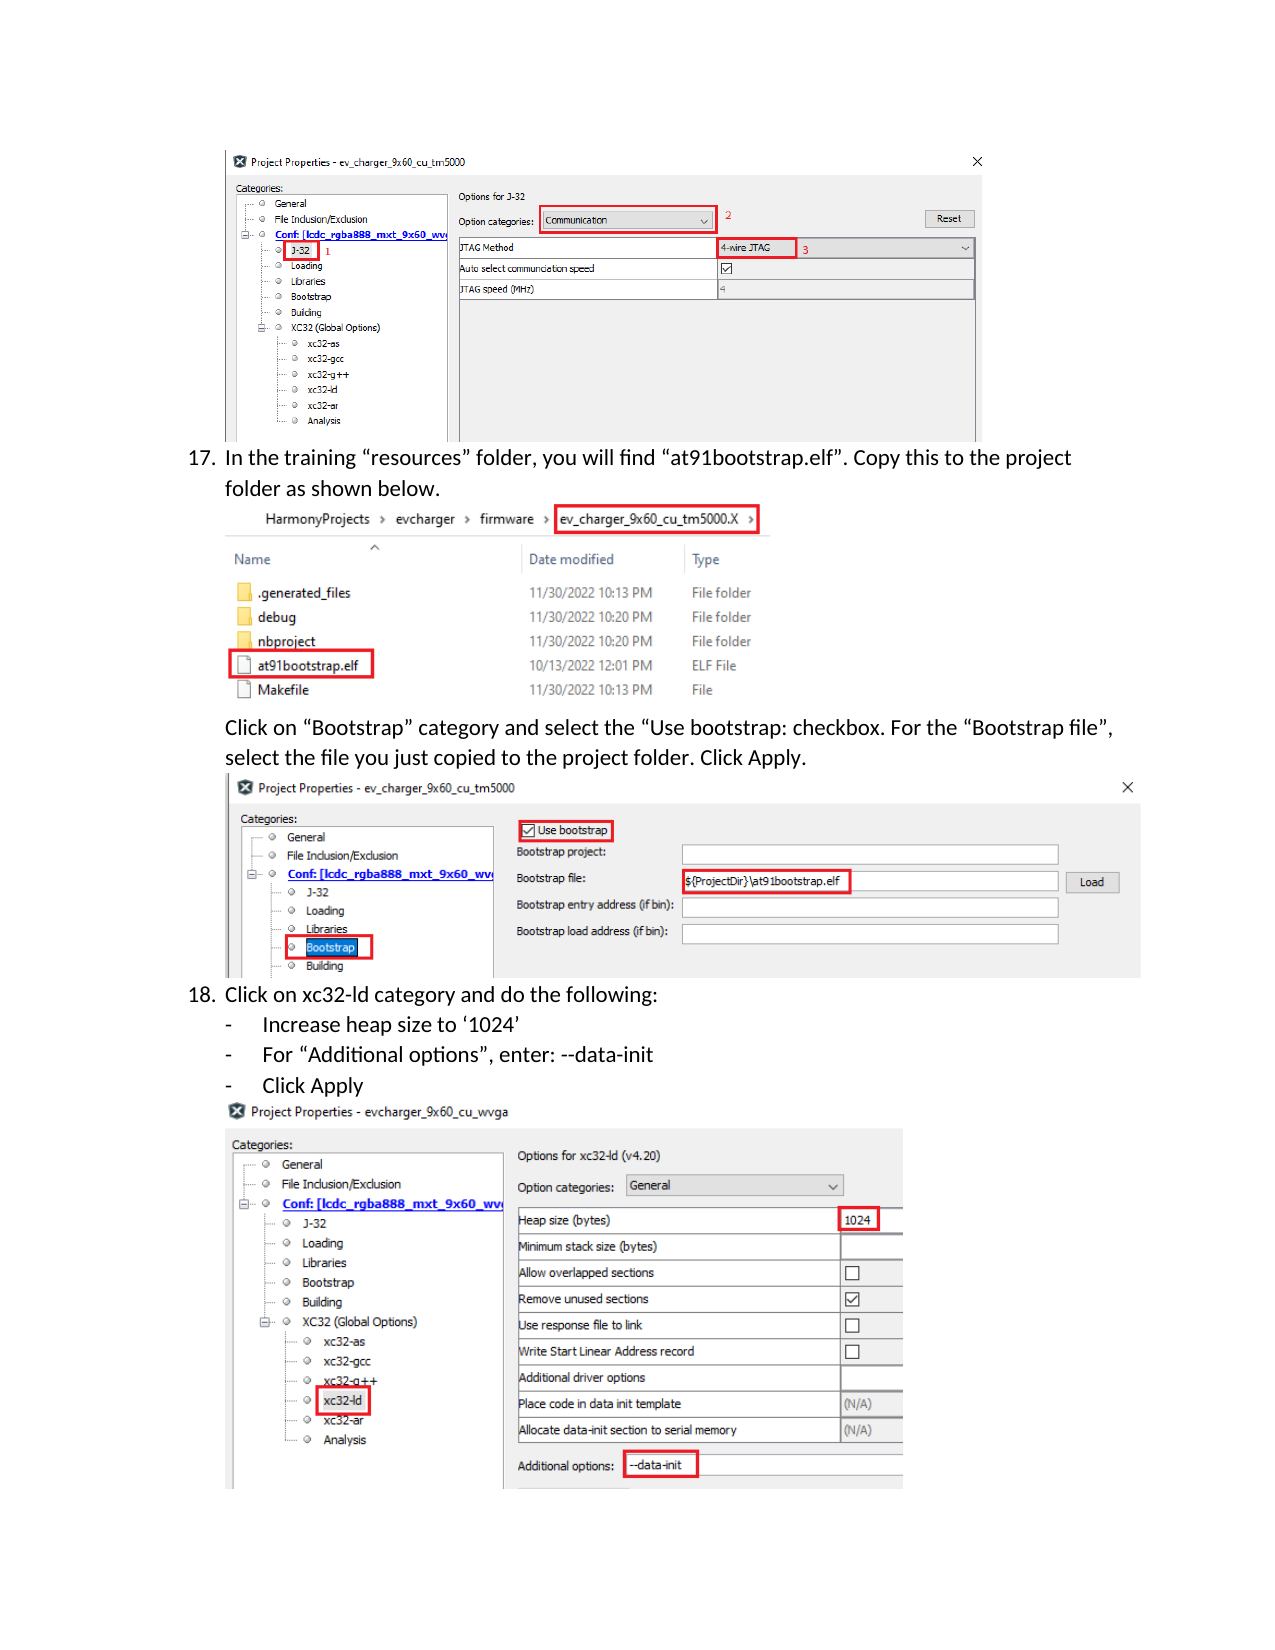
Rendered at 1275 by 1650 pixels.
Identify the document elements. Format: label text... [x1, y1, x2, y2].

list Click Apply [225, 1071, 1125, 1099]
picture [225, 150, 983, 442]
picture [225, 1100, 903, 1489]
list Click on “Bootstrap” category and select the “Use bootstrap: checkbox. For the “Bootstrap file”, select the file you just copied to the project folder. Click Apply. [225, 713, 1125, 771]
list Click on xc32-ld category and do the following: [187, 980, 1125, 1008]
list Increase heap size to ‘1024’ [225, 1010, 1125, 1038]
list For “Additional options”, enter: --data-init [225, 1041, 1125, 1068]
picture [225, 773, 1141, 978]
picture [225, 503, 770, 711]
list In the training “resources” folder, you will find “at91bootstrap.elf”. Copy this to the project folder as shown below. [187, 443, 1125, 502]
